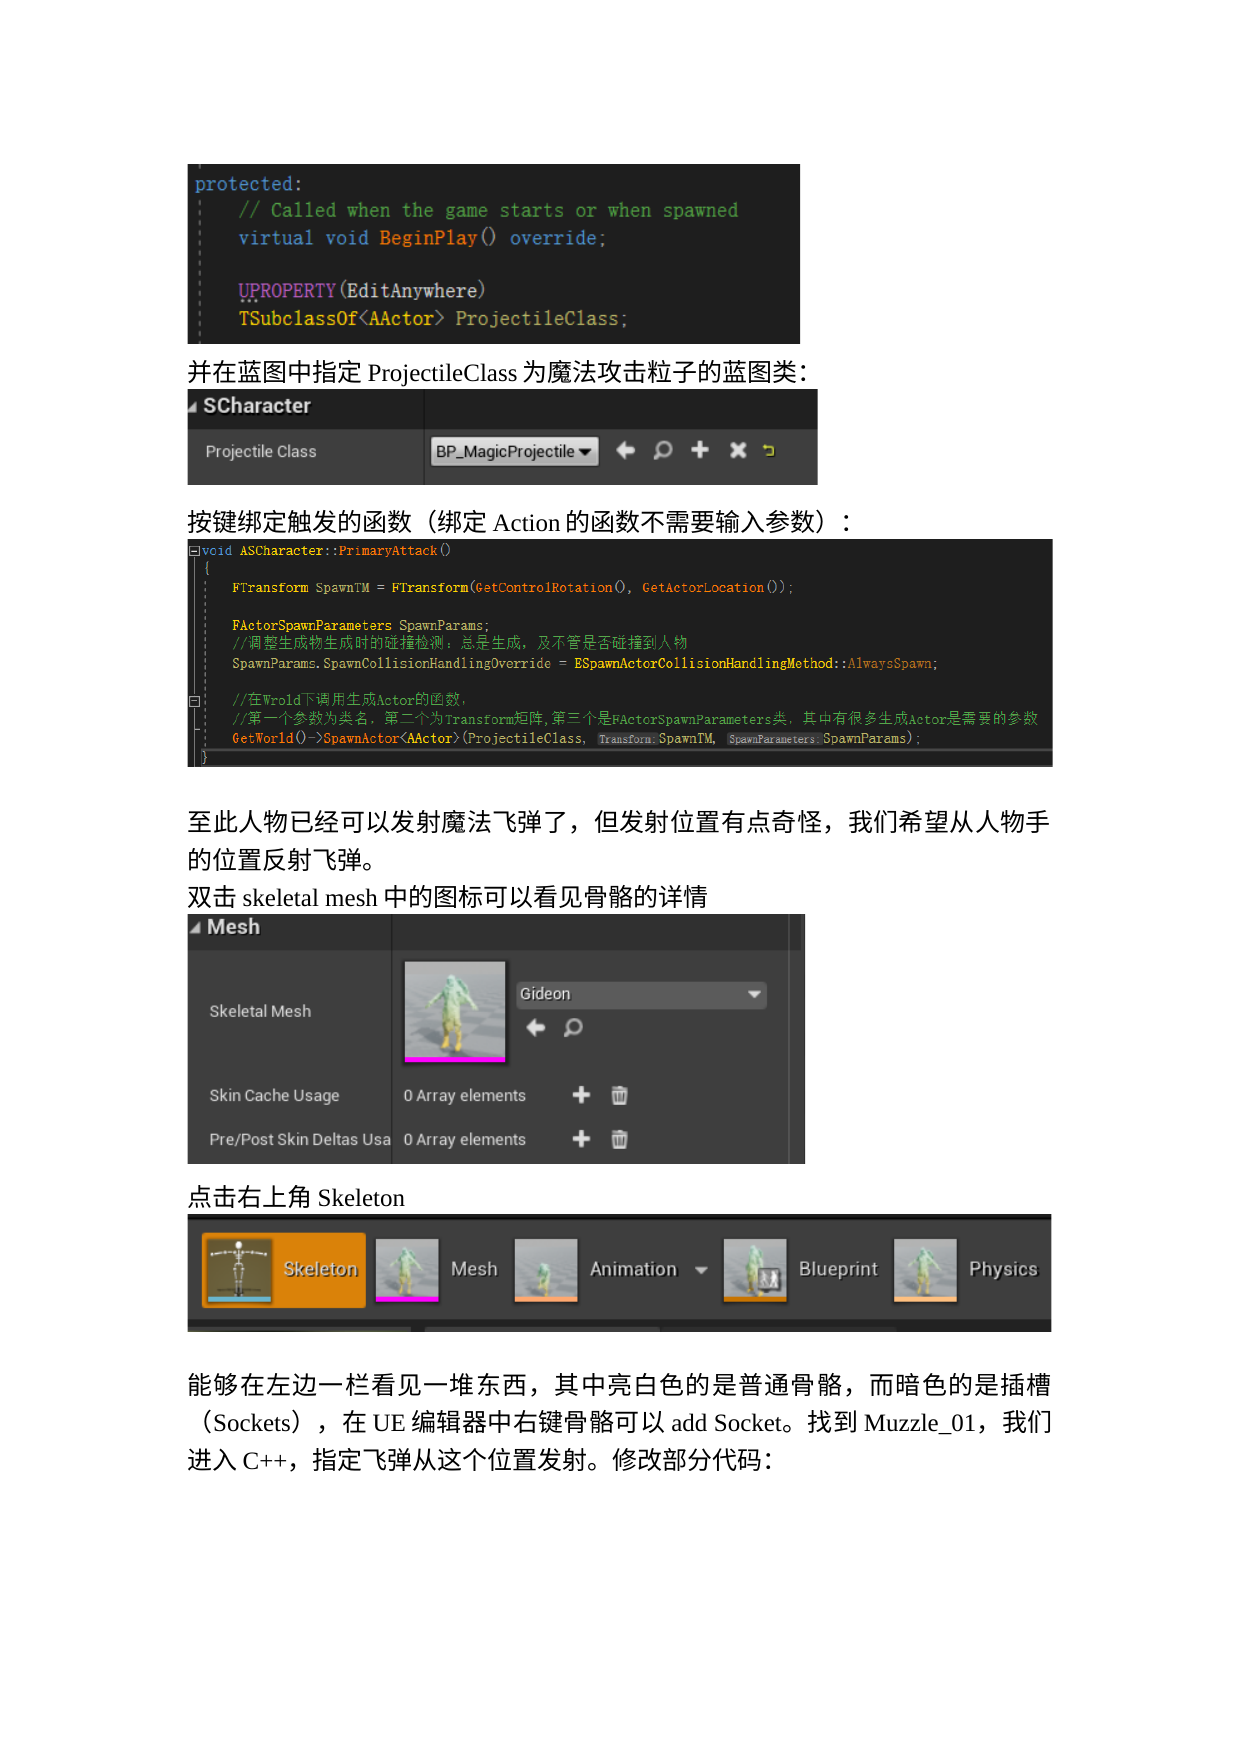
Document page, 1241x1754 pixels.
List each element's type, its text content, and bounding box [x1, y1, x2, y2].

text 并在蓝图中指定ProjectileClass为魔法攻击粒子的蓝图类： [187, 352, 1053, 389]
picture [187, 1214, 1052, 1332]
picture [187, 539, 1053, 767]
picture [187, 389, 818, 485]
picture [187, 914, 805, 1164]
text 能够在左边一栏看见一堆东西，其中亮白色的是普通骨骼，而暗色的是插槽（Sockets），在UE编辑器中右键骨骼可以add Socket。找到Muzzle_01，我们进入C++，指定飞弹从这个位置发射。修改部分代码： [187, 1364, 1053, 1477]
picture [187, 164, 800, 344]
text 点击右上角Skeleton [187, 1177, 1053, 1214]
text 双击skeletal mesh中的图标可以看见骨骼的详情 [187, 877, 1053, 914]
text 按键绑定触发的函数（绑定Action的函数不需要输入参数）： [187, 502, 1053, 539]
text 至此人物已经可以发射魔法飞弹了，但发射位置有点奇怪，我们希望从人物手的位置反射飞弹。 [187, 802, 1053, 877]
